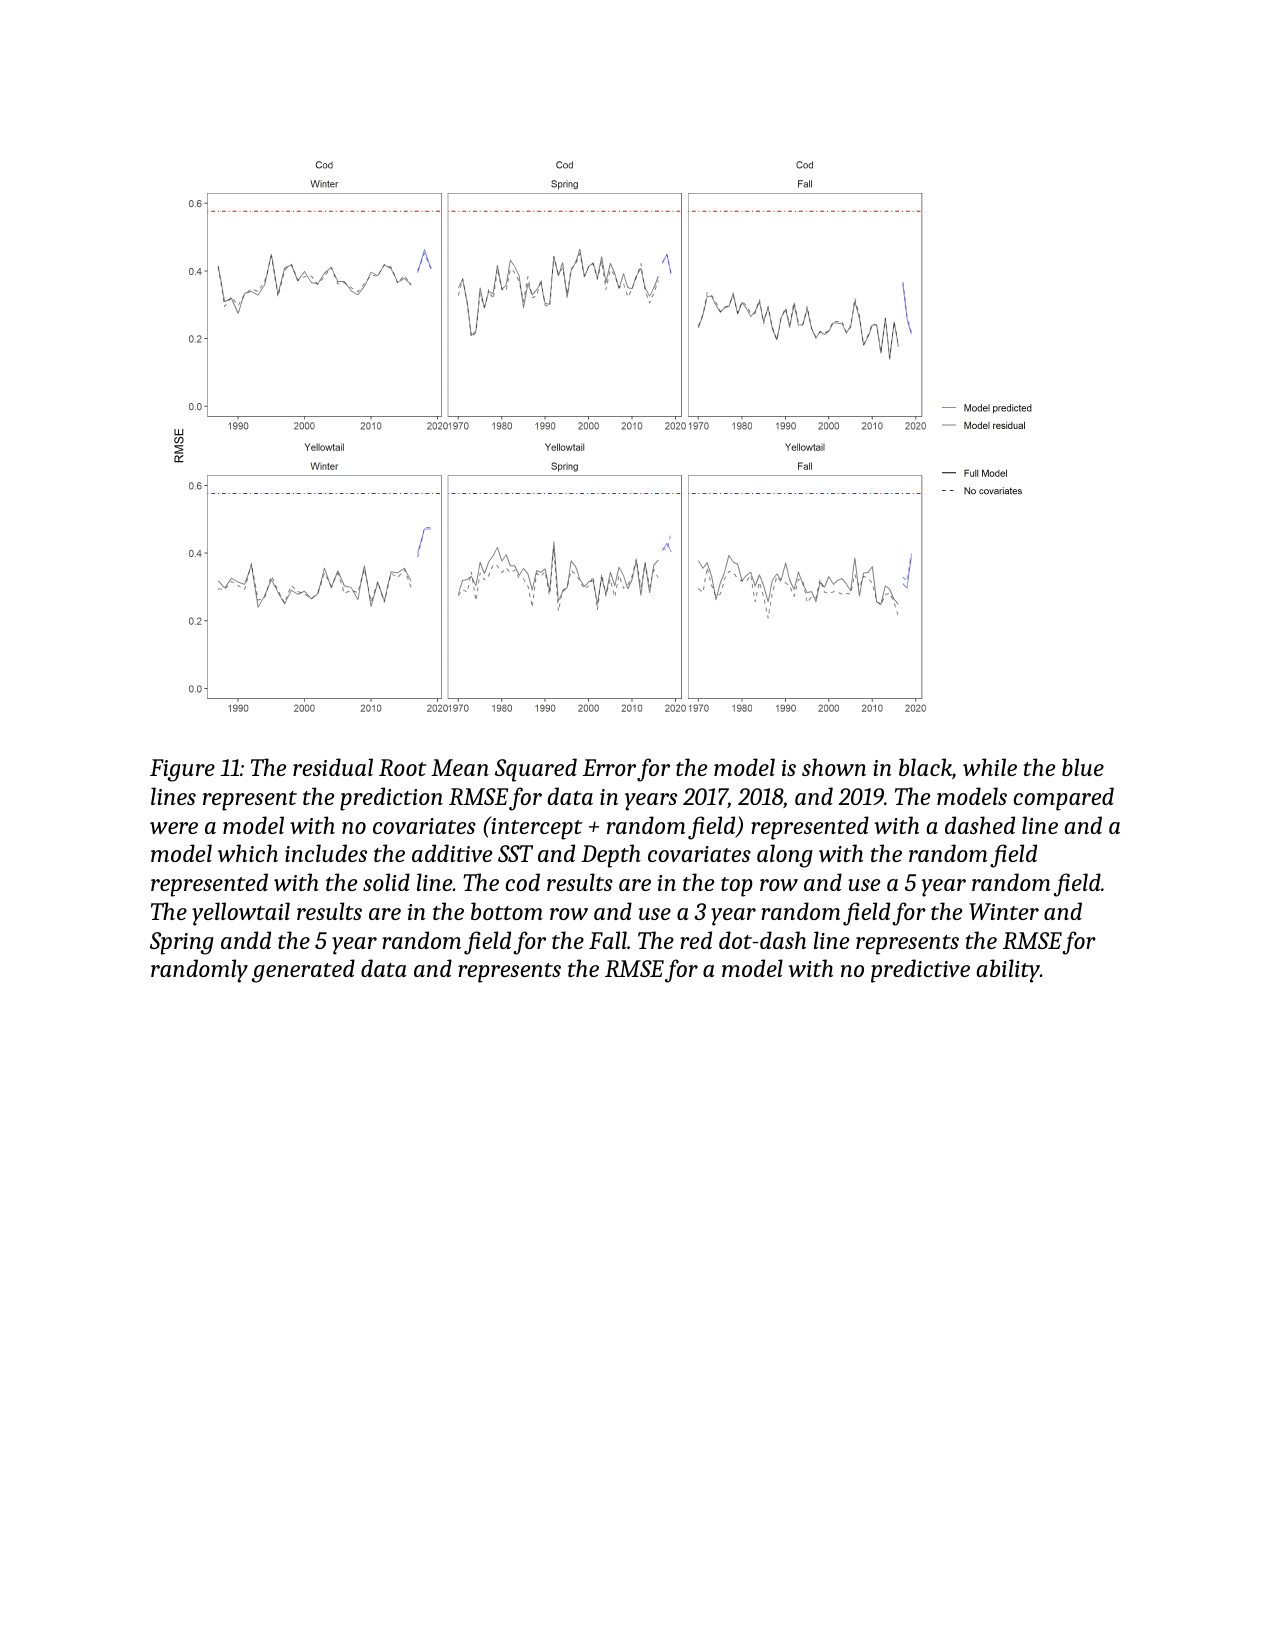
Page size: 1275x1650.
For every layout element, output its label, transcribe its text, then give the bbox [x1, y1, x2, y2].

text Figure 11: The residual Root Mean Squared Error for the model is shown in black, while the blue lines represent the prediction RMSE for data in years 2017, 2018, and 2019. The models compared were a model with no covariates (intercept + random field) represented with a dashed line and a model which includes the additive SST and Depth covariates along with the random field represented with the solid line. The cod results are in the top row and use a 5 year random field. The yellowtail results are in the bottom row and use a 3 year random field for the Winter and Spring andd the 5 year random field for the Fall. The red dot-dash line represents the RMSE for randomly generated data and represents the RMSE for a model with no predictive ability. [150, 754, 1125, 984]
picture [168, 150, 1044, 734]
